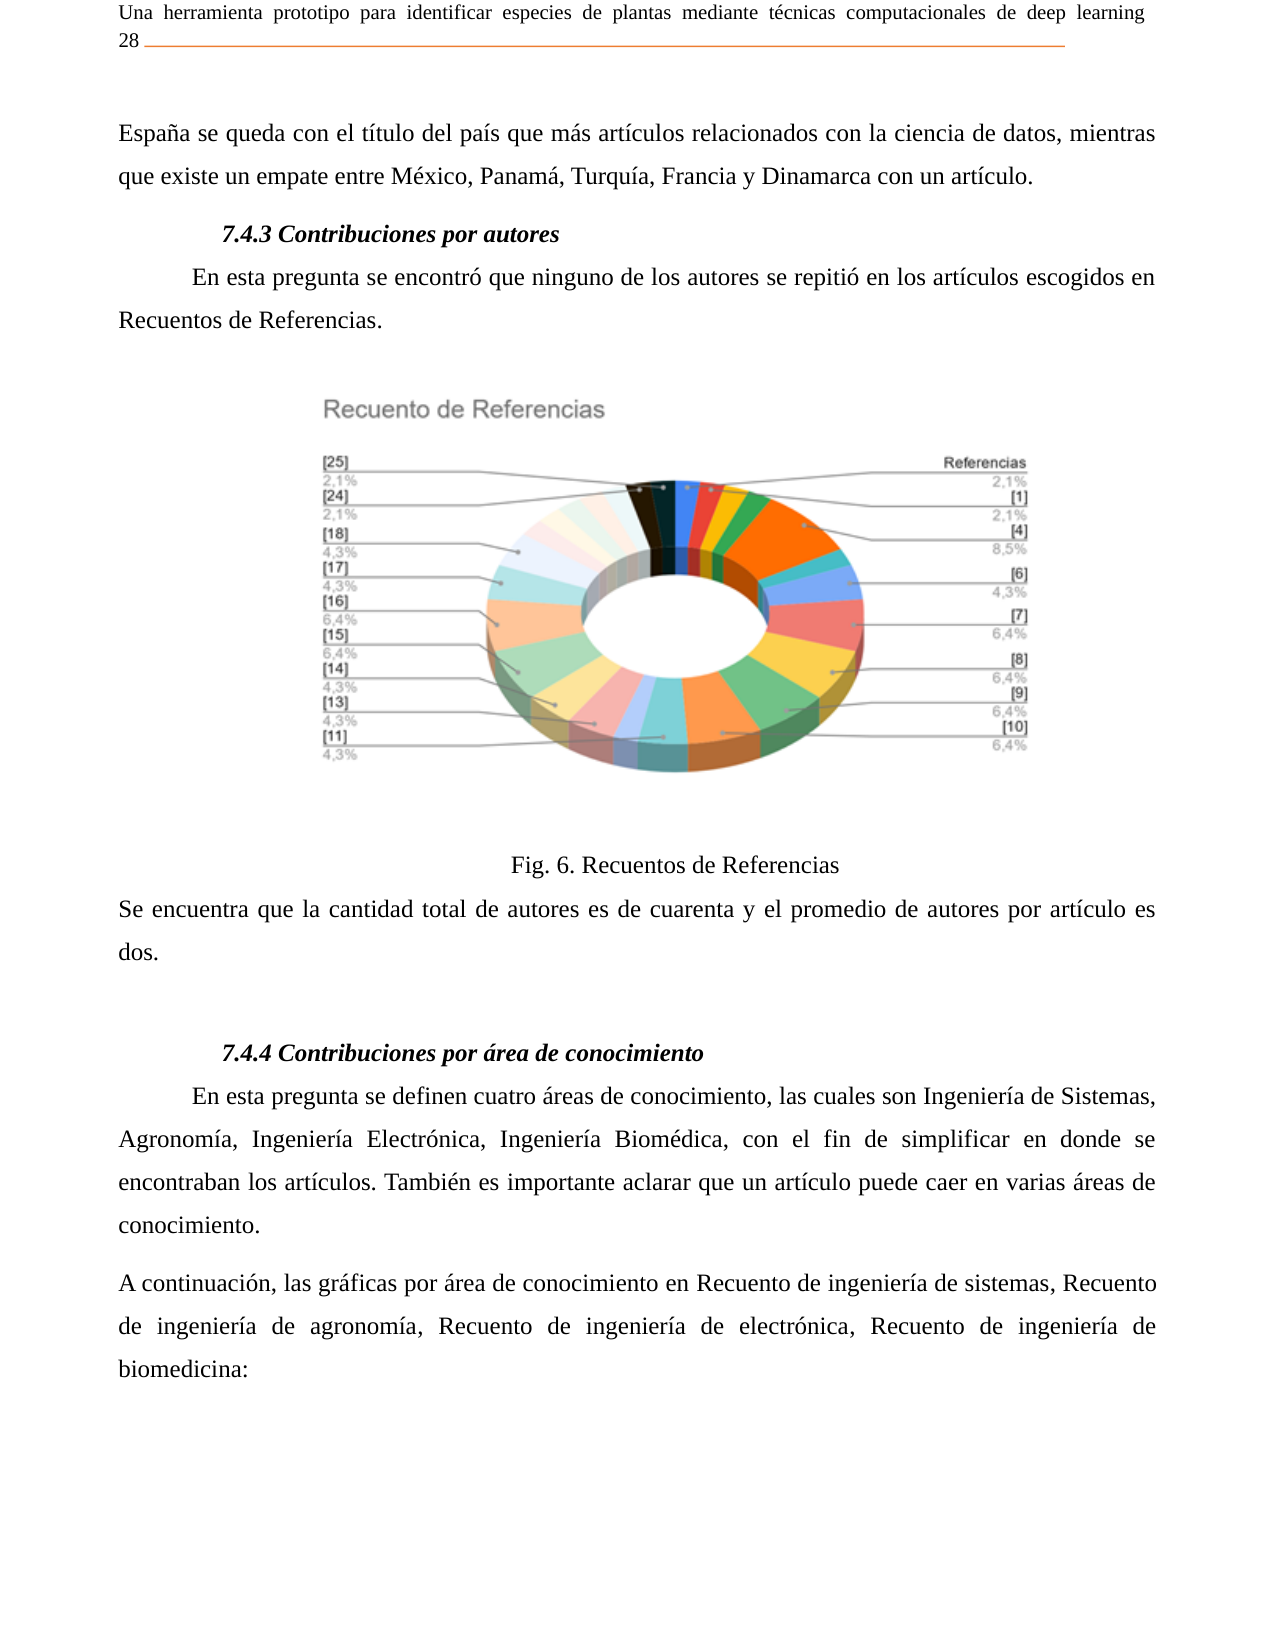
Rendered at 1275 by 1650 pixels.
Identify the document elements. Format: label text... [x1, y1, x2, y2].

text En esta pregunta se encontró que ninguno de los autores se repitió en los artículos escogidos en Recuentos de Referencias. [118, 262, 1157, 334]
picture [300, 375, 1050, 838]
subtitle 7.4.4 Contribuciones por área de conocimiento [148, 1038, 1157, 1067]
text A continuación, las gráficas por área de conocimiento en Recuento de ingeniería de sistemas, Recuento de ingeniería de agronomía, Recuento de ingeniería de electrónica, Recuento de ingeniería de biomedicina: [118, 1268, 1157, 1383]
subtitle 7.4.3 Contribuciones por autores [148, 219, 1157, 248]
text Se encuentra que la cantidad total de autores es de cuarenta y el promedio de autores por artículo es dos. [118, 894, 1157, 966]
text En esta pregunta se definen cuatro áreas de conocimiento, las cuales son Ingeniería de Sistemas, Agronomía, Ingeniería Electrónica, Ingeniería Biomédica, con el fin de simplificar en donde se encontraban los artículos. También es importante aclarar que un artículo puede caer en varias áreas de conocimiento. [118, 1081, 1157, 1239]
text España se queda con el título del país que más artículos relacionados con la ciencia de datos, mientras que existe un empate entre México, Panamá, Turquía, Francia y Dinamarca con un artículo. [118, 118, 1157, 190]
